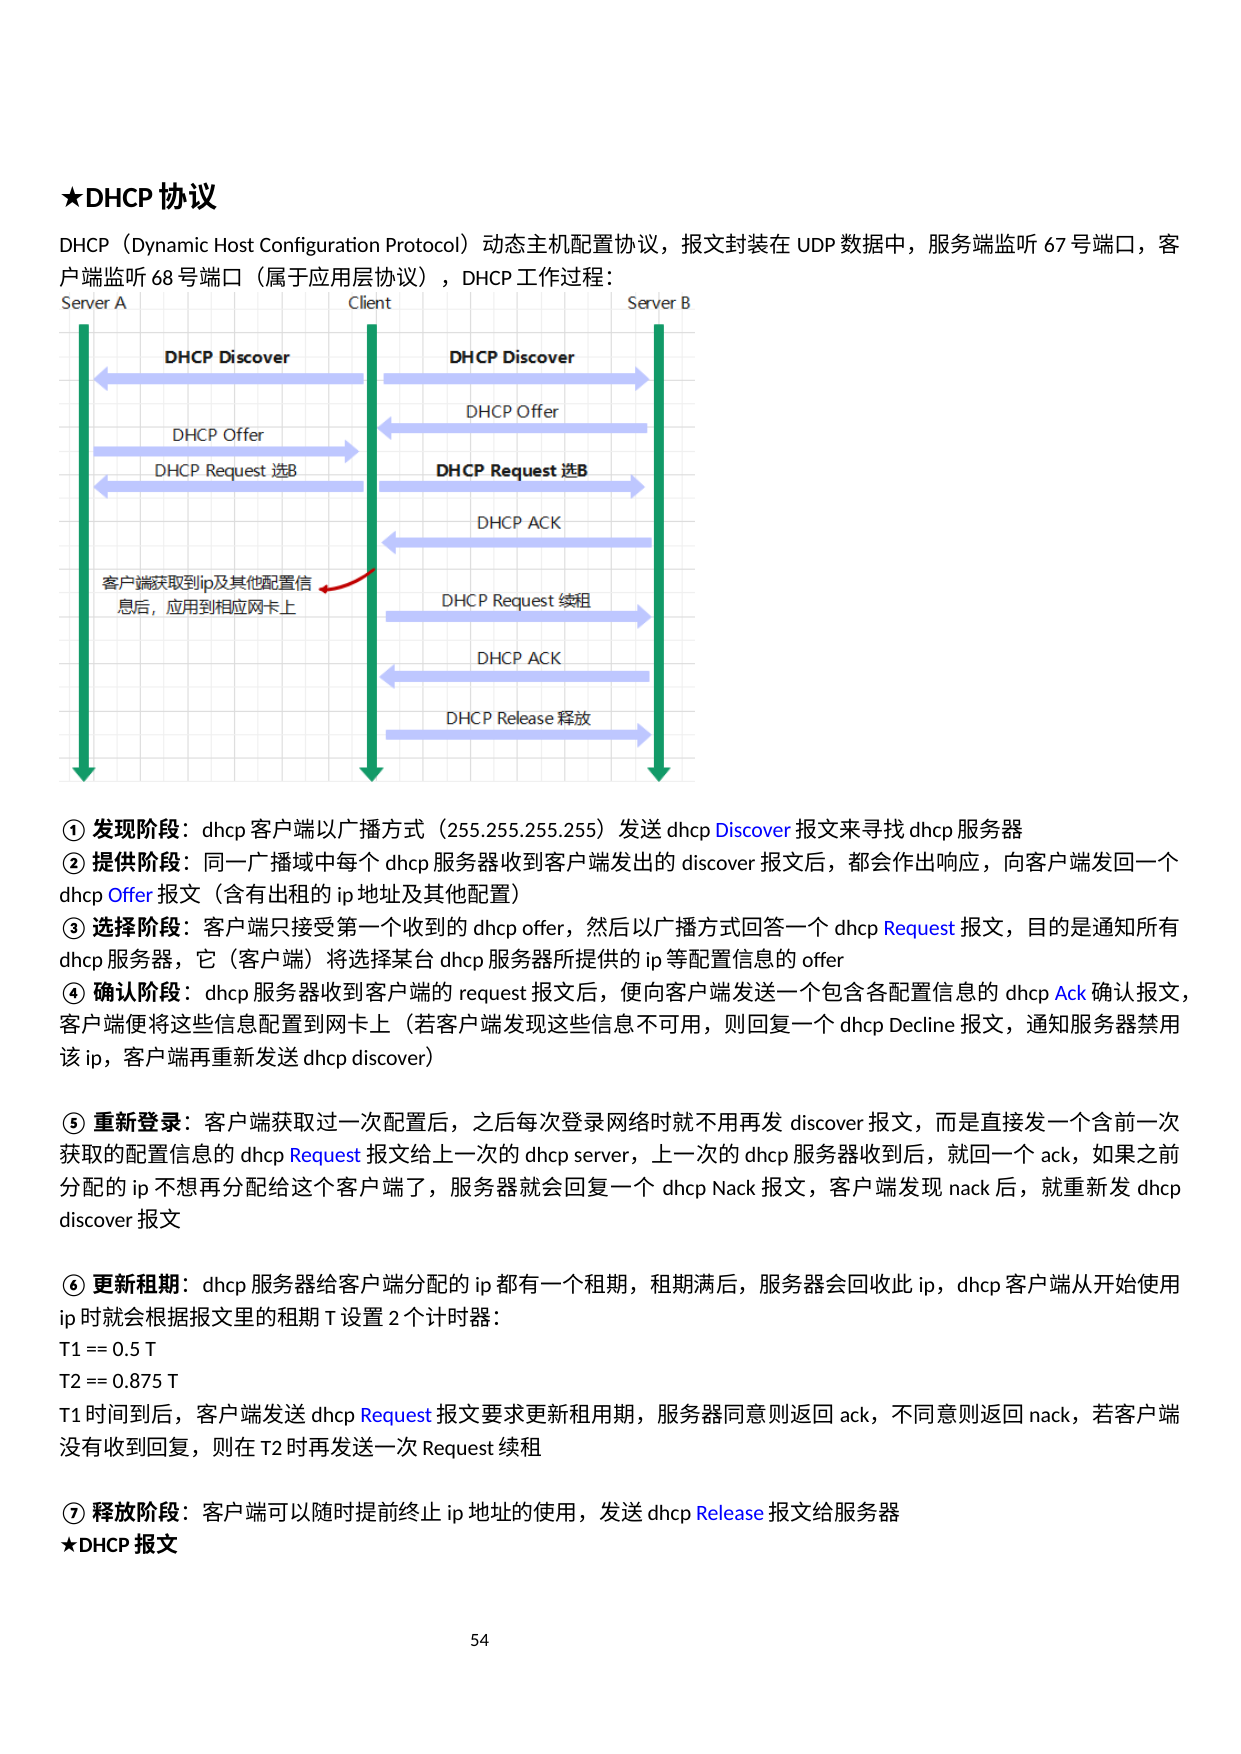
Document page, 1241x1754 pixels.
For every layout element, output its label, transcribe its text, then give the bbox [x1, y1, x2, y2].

text ★DHCP协议 [59, 162, 1181, 227]
text ③选择阶段：客户端只接受第一个收到的dhcp offer，然后以广播方式回答一个dhcp Request报文，目的是通知所有dhcp服务器，它（客户端）将选择某台dhcp服务器所提供的ip等配置信息的offer [59, 909, 1181, 974]
text T1时间到后，客户端发送dhcp Request报文要求更新租用期，服务器同意则返回ack，不同意则返回nack，若客户端没有收到回复，则在T2时再发送一次Request续租 [59, 1397, 1181, 1462]
text ⑤重新登录：客户端获取过一次配置后，之后每次登录网络时就不用再发discover报文，而是直接发一个含前一次获取的配置信息的dhcp Request报文给上一次的dhcp server，上一次的dhcp服务器收到后，就回一个ack，如果之前分配的ip不想再分配给这个客户端了，服务器就会回复一个dhcp Nack报文，客户端发现nack后，就重新发dhcp discover报文 [59, 1104, 1181, 1234]
text ②提供阶段：同一广播域中每个dhcp服务器收到客户端发出的discover报文后，都会作出响应，向客户端发回一个dhcp Offer报文（含有出租的ip地址及其他配置） [59, 844, 1181, 909]
text T2 == 0.875 T [59, 1364, 1181, 1397]
text ⑥更新租期：dhcp服务器给客户端分配的ip都有一个租期，租期满后，服务器会回收此ip，dhcp客户端从开始使用ip时就会根据报文里的租期T设置2个计时器： [59, 1267, 1181, 1332]
text ①发现阶段：dhcp客户端以广播方式（255.255.255.255）发送dhcp Discover报文来寻找dhcp服务器 [59, 812, 1181, 844]
text DHCP（Dynamic Host Configuration Protocol）动态主机配置协议，报文封装在UDP数据中，服务端监听67号端口，客户端监听68号端口（属于应用层协议），DHCP工作过程： [59, 227, 1181, 292]
picture [59, 292, 695, 782]
text ④确认阶段：dhcp服务器收到客户端的request报文后，便向客户端发送一个包含各配置信息的dhcp Ack确认报文，客户端便将这些信息配置到网卡上（若客户端发现这些信息不可用，则回复一个dhcp Decline报文，通知服务器禁用该ip，客户端再重新发送dhcp discover） [59, 974, 1181, 1072]
text ⑦释放阶段：客户端可以随时提前终止ip地址的使用，发送dhcp Release报文给服务器 [59, 1494, 1181, 1527]
text ★DHCP报文 [59, 1527, 1181, 1559]
text T1 == 0.5 T [59, 1332, 1181, 1364]
